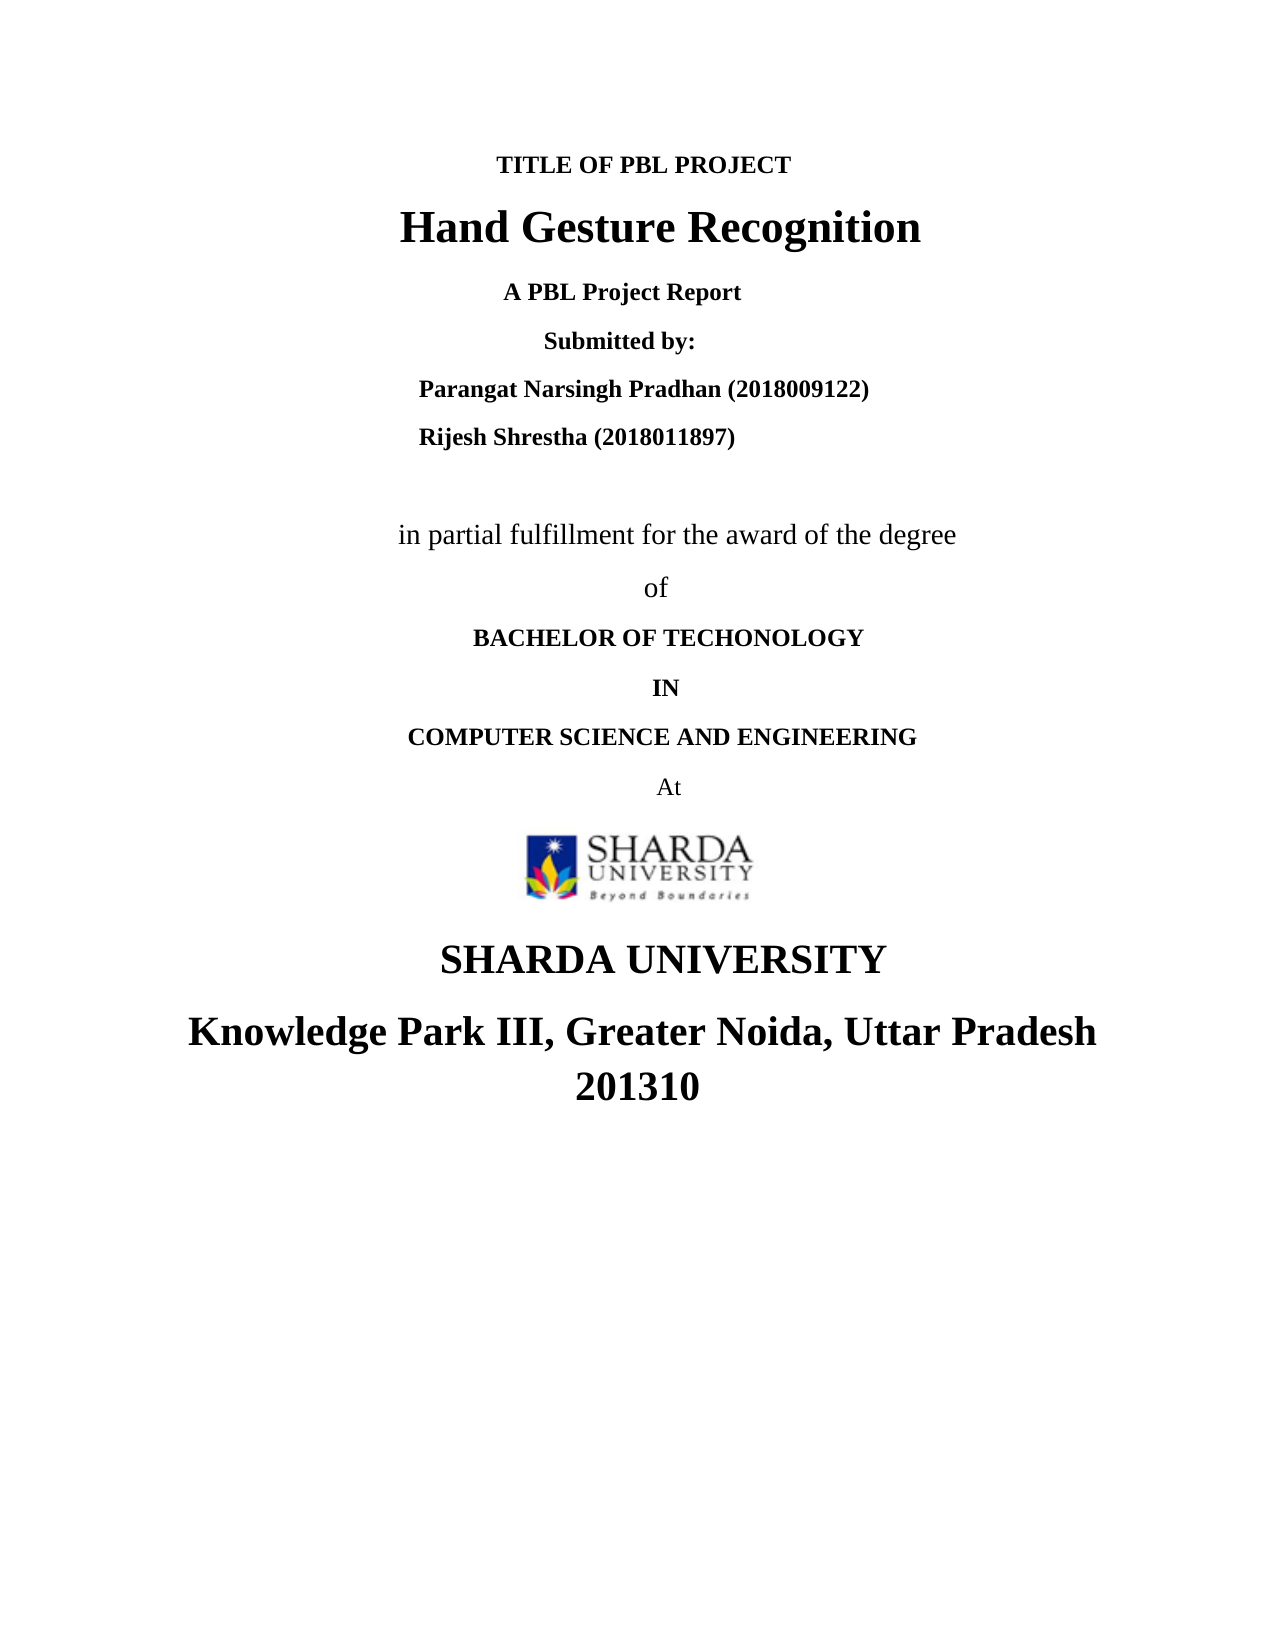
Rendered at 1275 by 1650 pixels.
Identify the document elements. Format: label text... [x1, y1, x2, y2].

text Rijesh Shrestha (2018011897) [150, 422, 1125, 451]
text At [150, 772, 1125, 801]
picture [517, 821, 762, 916]
text COMPUTER SCIENCE AND ENGINEERING [150, 722, 1125, 751]
text Parangat Narsingh Pradhan (2018009122) [150, 374, 1125, 403]
text BACHELOR OF TECHONOLOGY [150, 623, 1125, 652]
text Submitted by: [150, 326, 1125, 355]
text Knowledge Park III, Greater Noida, Uttar Pradesh 201310 [150, 1006, 1125, 1109]
text A PBL Project Report [150, 277, 1125, 306]
text IN [150, 673, 1125, 701]
text of [150, 570, 1125, 604]
text SHARDA UNIVERSITY [150, 934, 1125, 982]
text TITLE OF PBL PROJECT [150, 150, 1125, 179]
text Hand Gesture Recognition [150, 200, 1125, 252]
text in partial fulfillment for the award of the degree [150, 517, 1125, 551]
